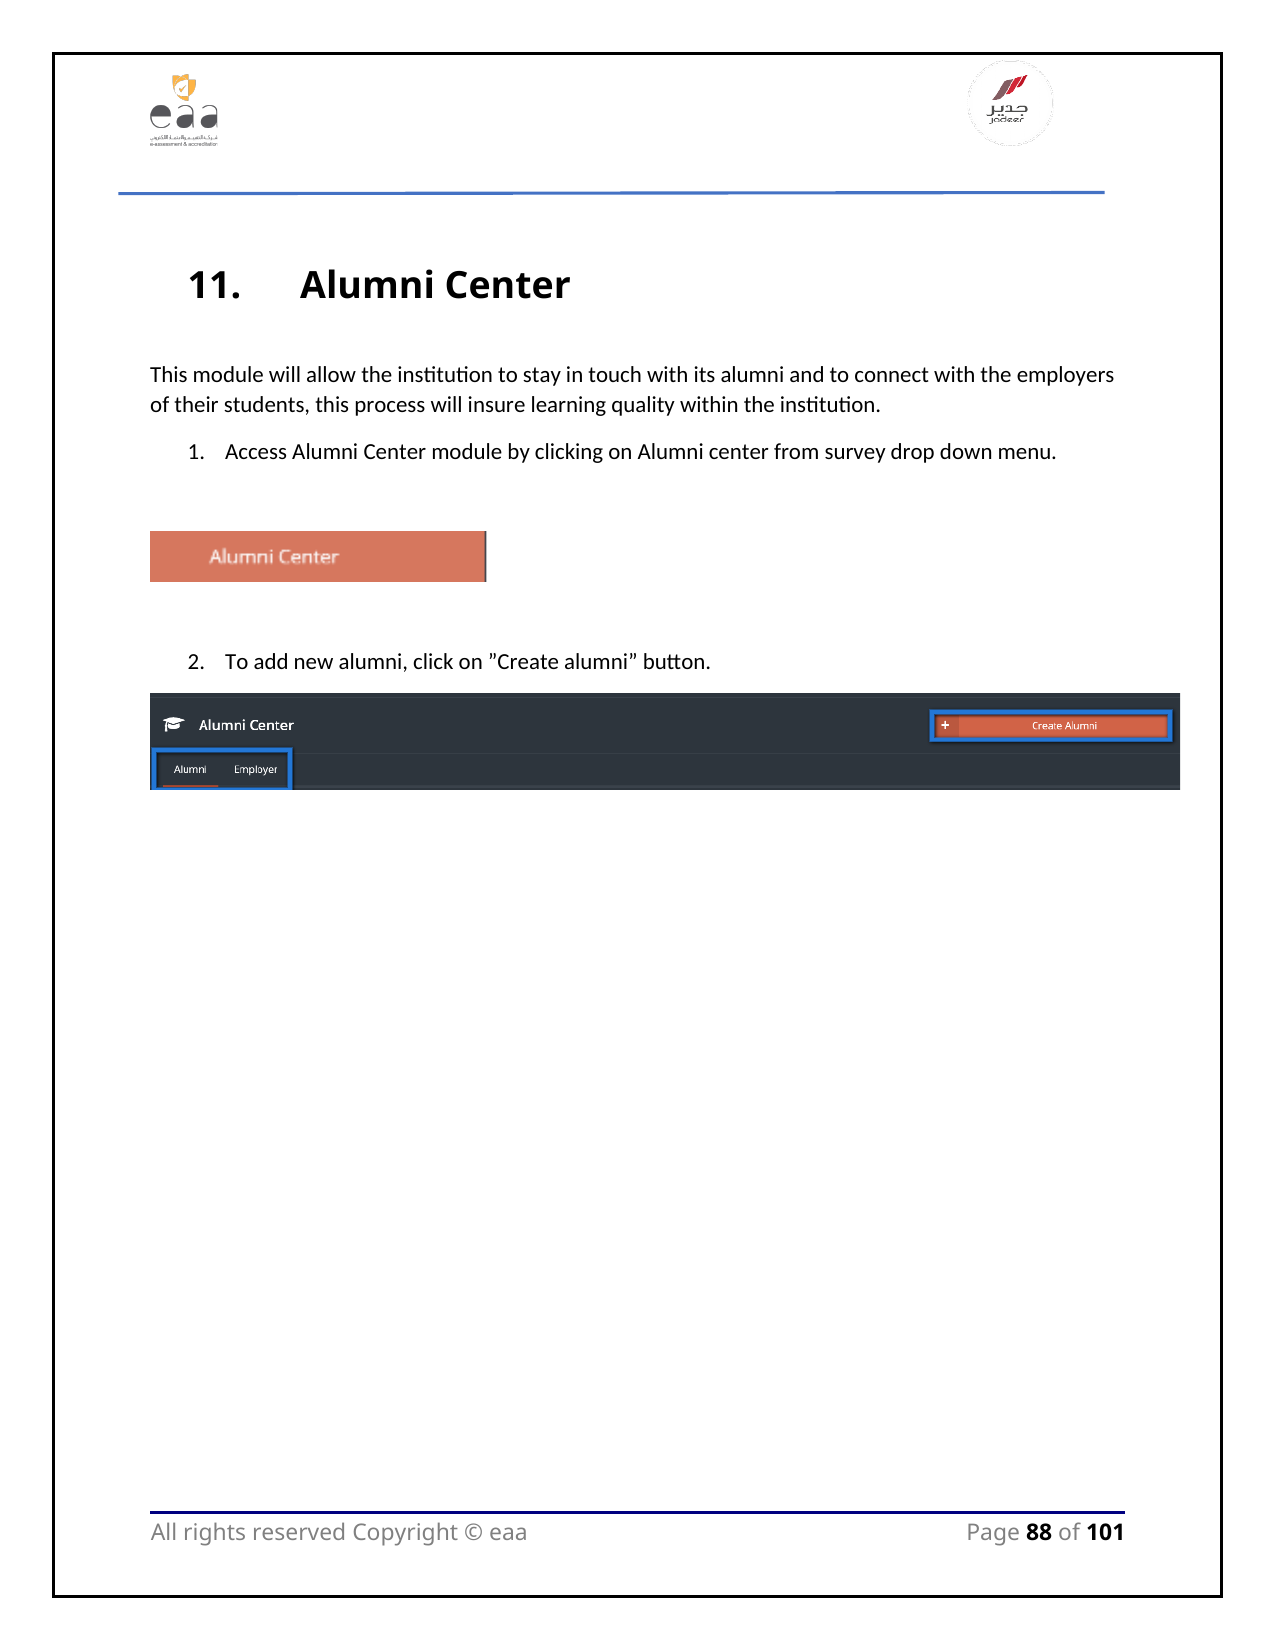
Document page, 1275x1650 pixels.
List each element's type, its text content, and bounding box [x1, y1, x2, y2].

picture [150, 531, 487, 582]
list To add new alumni, click on ”Create alumni” button. [187, 647, 1125, 675]
text This module will allow the institution to stay in touch with its alumni and to connect with the employers of their students, this process will insure learning quality within the institution. [150, 360, 1125, 418]
picture [150, 74, 218, 146]
picture [150, 693, 1180, 790]
list Access Alumni Center module by clicking on Alumni center from survey drop down menu. [187, 437, 1125, 465]
subtitle Alumni Center [187, 258, 1125, 309]
picture [967, 60, 1054, 146]
